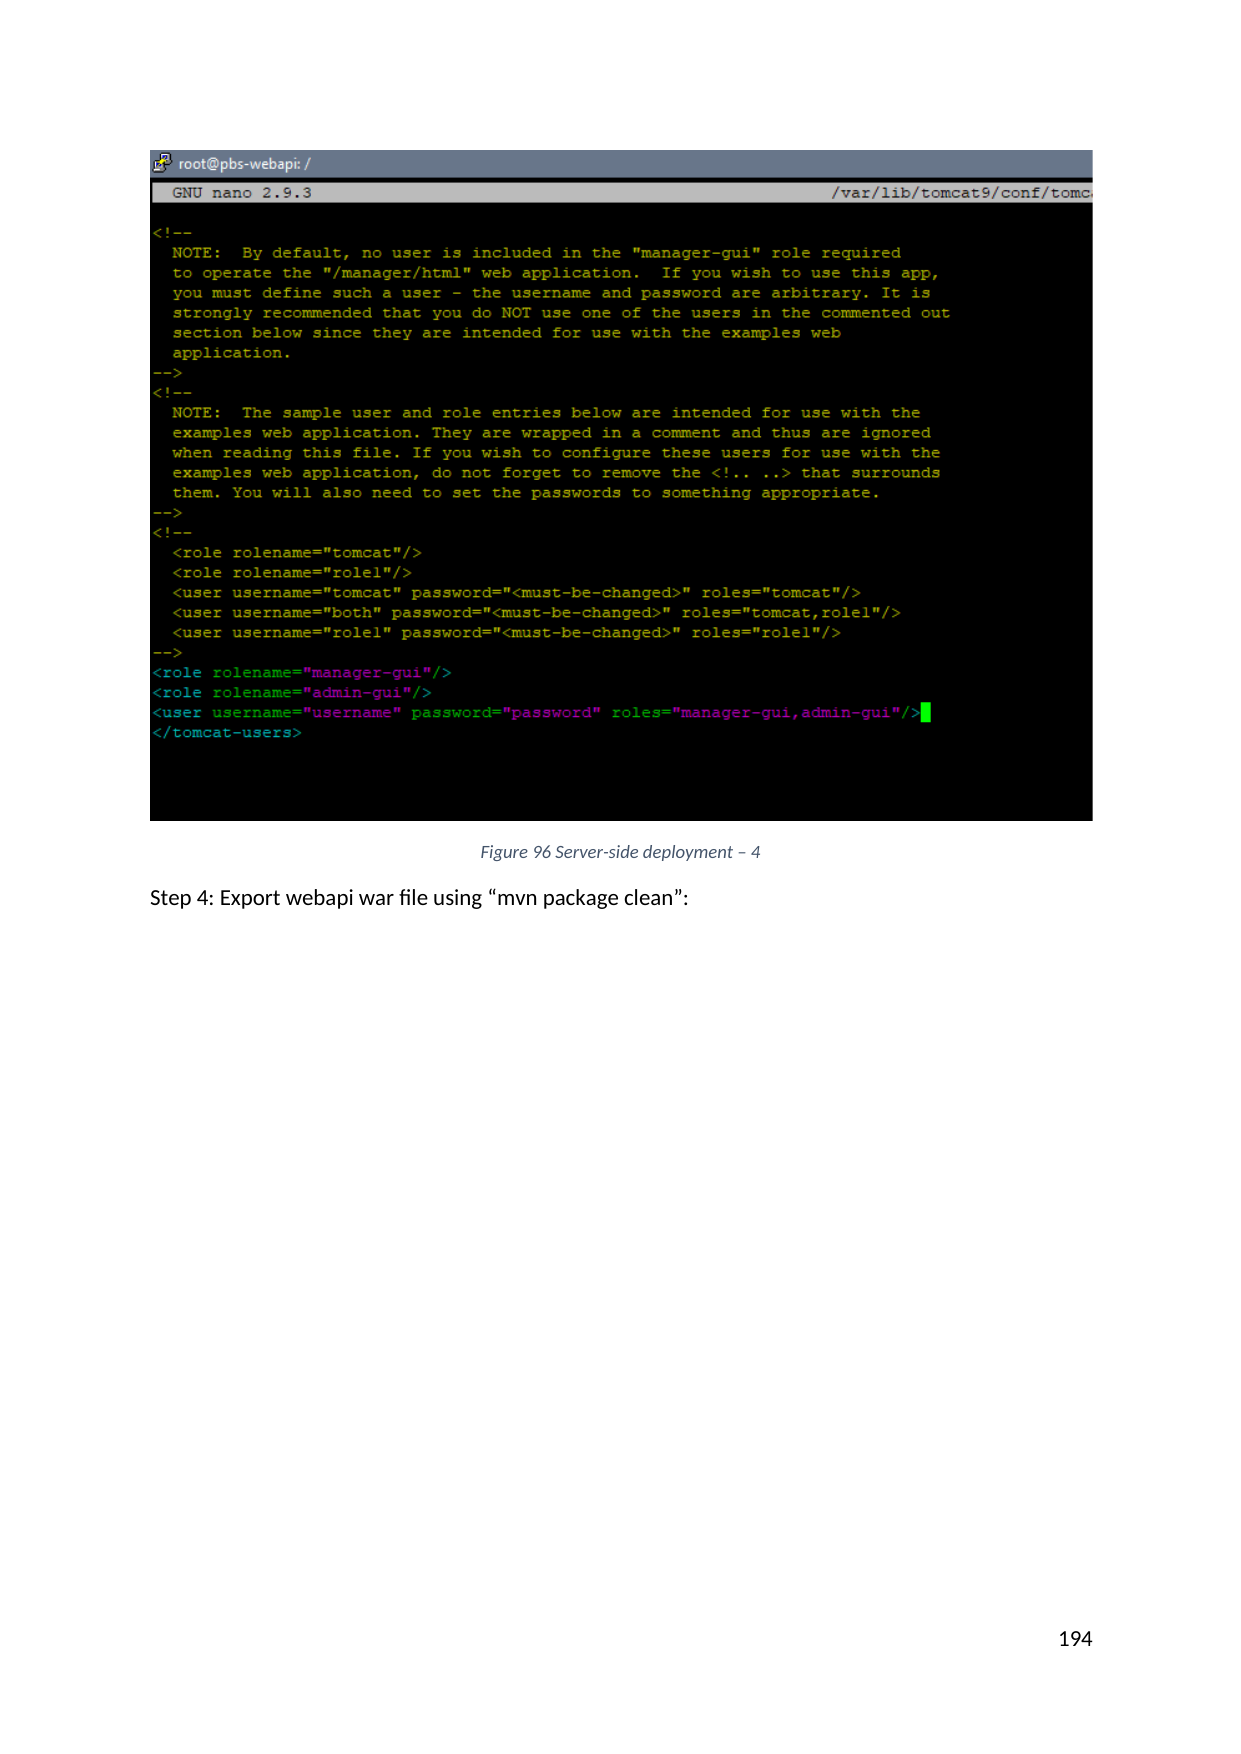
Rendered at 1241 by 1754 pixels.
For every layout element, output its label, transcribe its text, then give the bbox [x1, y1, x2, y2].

text Step 4: Export webapi war file using “mvn package clean”: [150, 883, 1093, 912]
picture [150, 150, 1093, 821]
text Figure 96 Server-side deployment – 4 [150, 840, 1093, 863]
